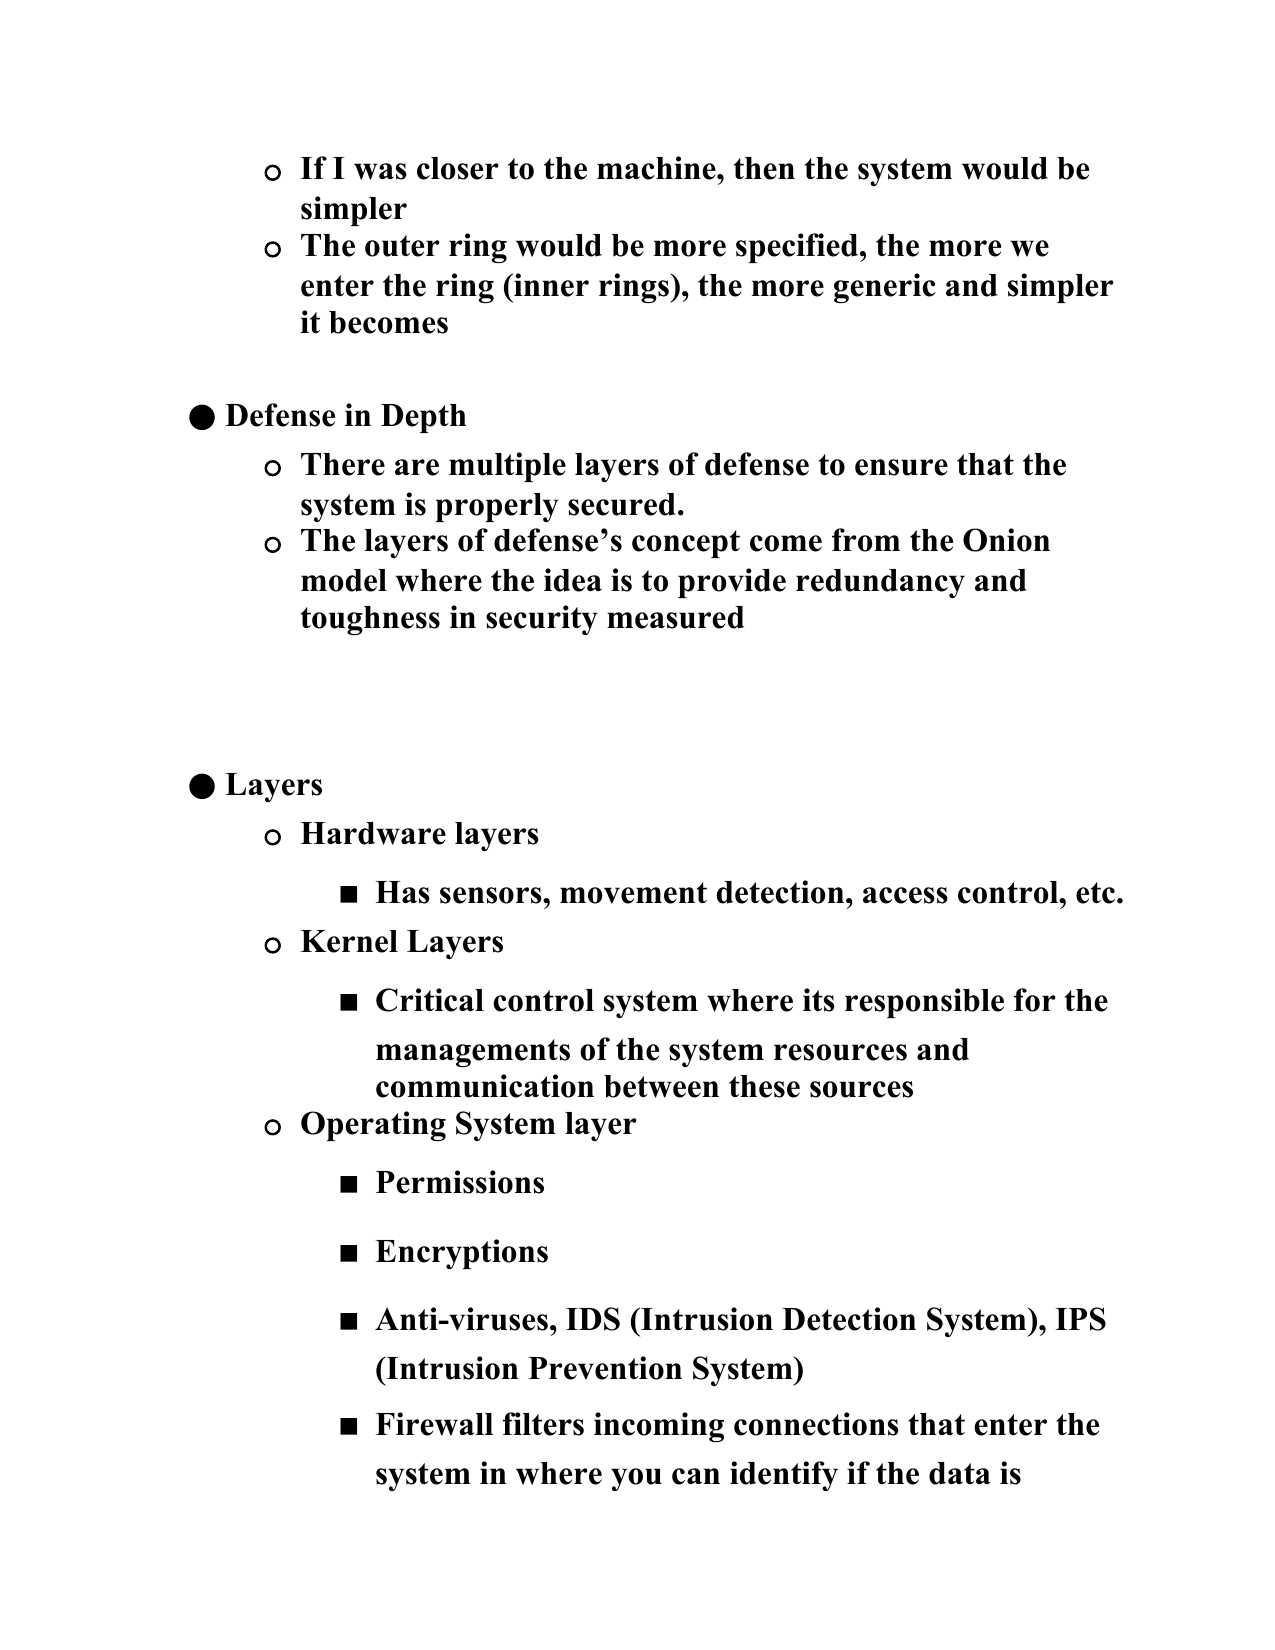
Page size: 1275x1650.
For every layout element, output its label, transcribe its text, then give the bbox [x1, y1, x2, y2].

list Critical control system where its responsible for the managements of the system resources and communication between these sources [337, 962, 1125, 1104]
list Permissions [337, 1144, 1125, 1213]
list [337, 1386, 1125, 1491]
list The outer ring would be more specified, the more we enter the ring (inner rings), the more generic and simpler it becomes [262, 227, 1125, 340]
list Layers [187, 746, 1125, 814]
list If I was closer to the machine, then the system would be simpler [262, 150, 1125, 227]
list Defense in Depth [187, 377, 1125, 445]
list Encryptions [337, 1213, 1125, 1281]
list There are multiple layers of defense to ensure that the system is properly secured. [262, 445, 1125, 522]
list Hardware layers [262, 814, 1125, 854]
list The layers of defense’s concept come from the Onion model where the idea is to provide redundancy and toughness in security measured [262, 522, 1125, 636]
list Anti-viruses, IDS (Intrusion Detection System), IPS (Intrusion Prevention System) [337, 1281, 1125, 1386]
list Has sensors, movement detection, access control, etc. [337, 854, 1125, 923]
list Kernel Layers [262, 923, 1125, 962]
list Operating System layer [262, 1104, 1125, 1144]
